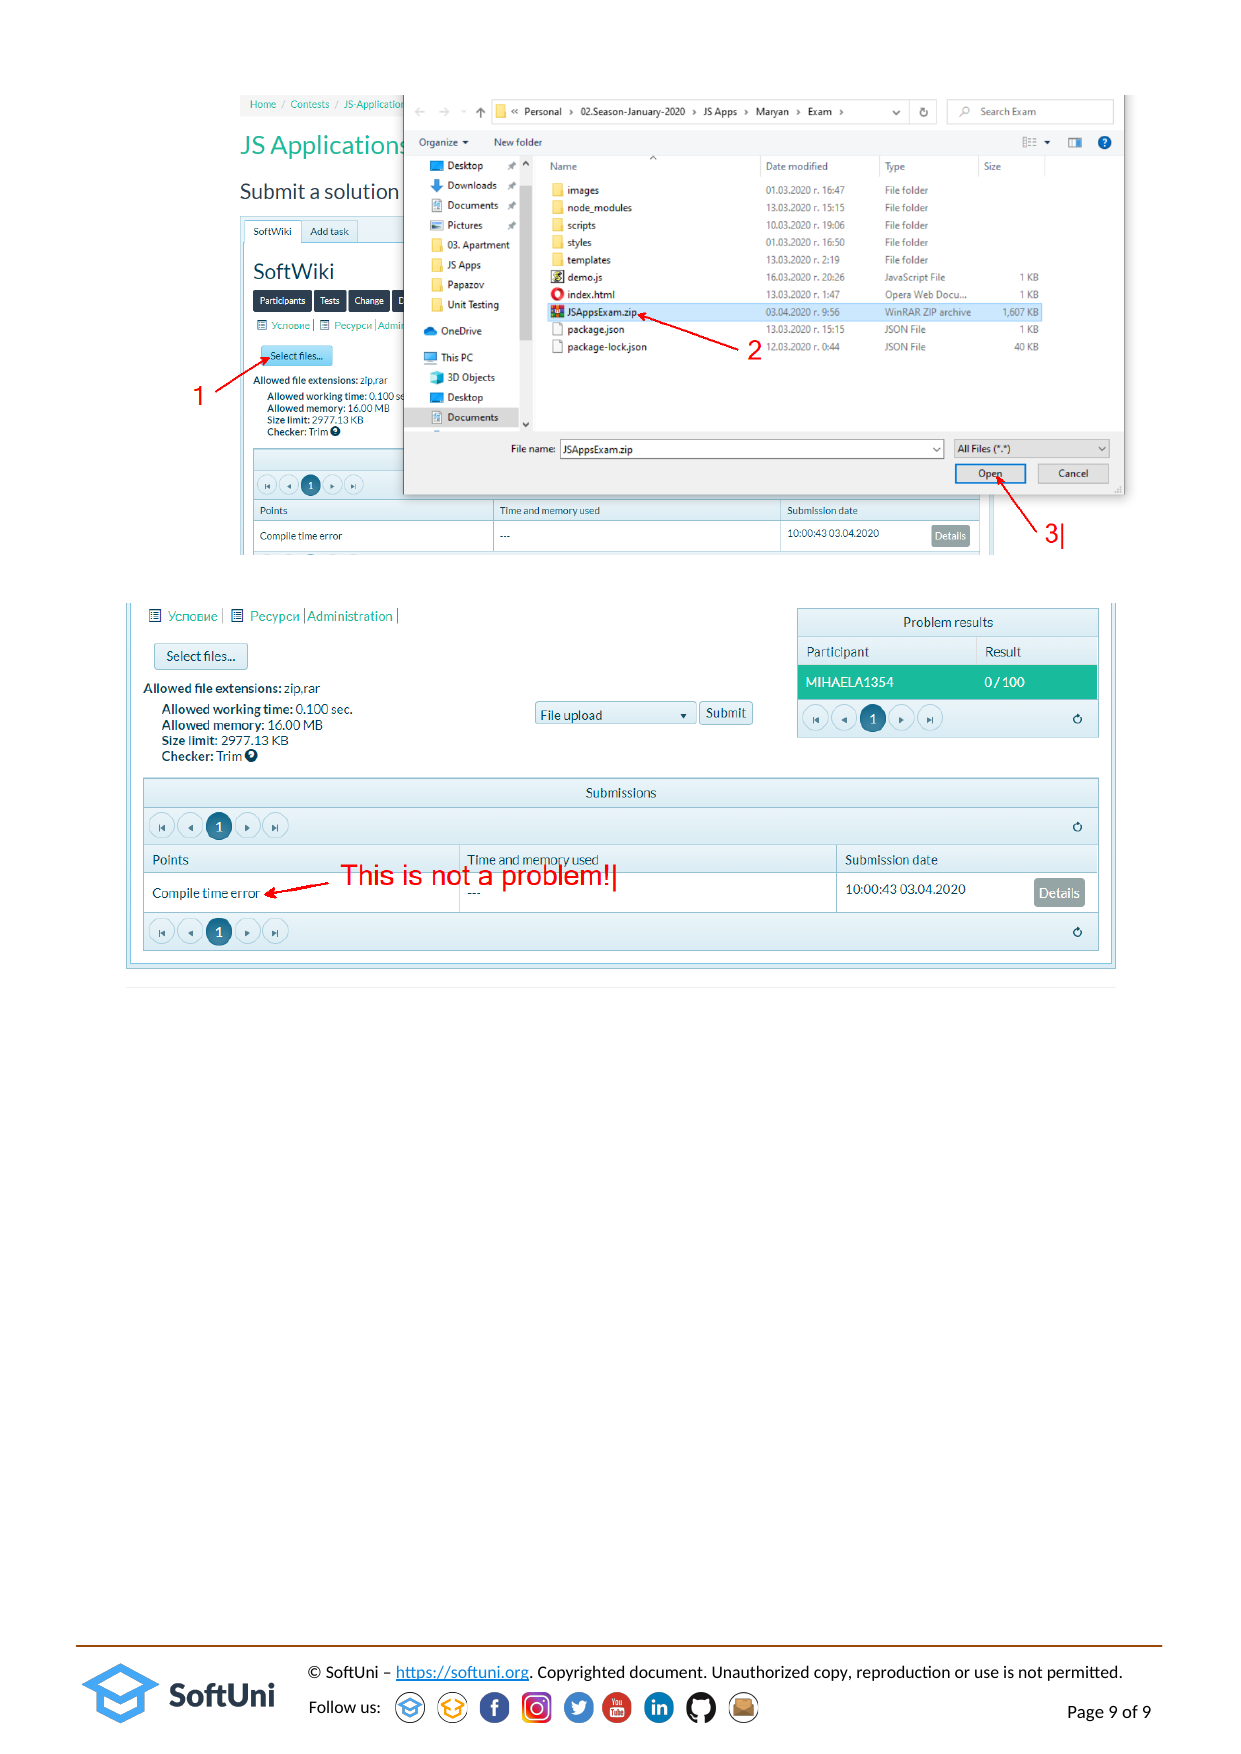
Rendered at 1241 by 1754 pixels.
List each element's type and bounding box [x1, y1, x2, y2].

picture [77, 603, 1165, 992]
picture [665, 1692, 674, 1701]
picture [658, 1705, 667, 1714]
picture [644, 1692, 653, 1701]
picture [479, 1692, 510, 1723]
picture [728, 1692, 759, 1723]
picture [564, 1692, 594, 1723]
picture [686, 1692, 716, 1723]
picture [522, 1692, 552, 1723]
picture [75, 1658, 281, 1729]
picture [77, 95, 1165, 555]
picture [395, 1692, 425, 1723]
picture [602, 1692, 632, 1723]
picture [665, 1714, 674, 1723]
picture [644, 1714, 653, 1723]
picture [437, 1692, 468, 1723]
